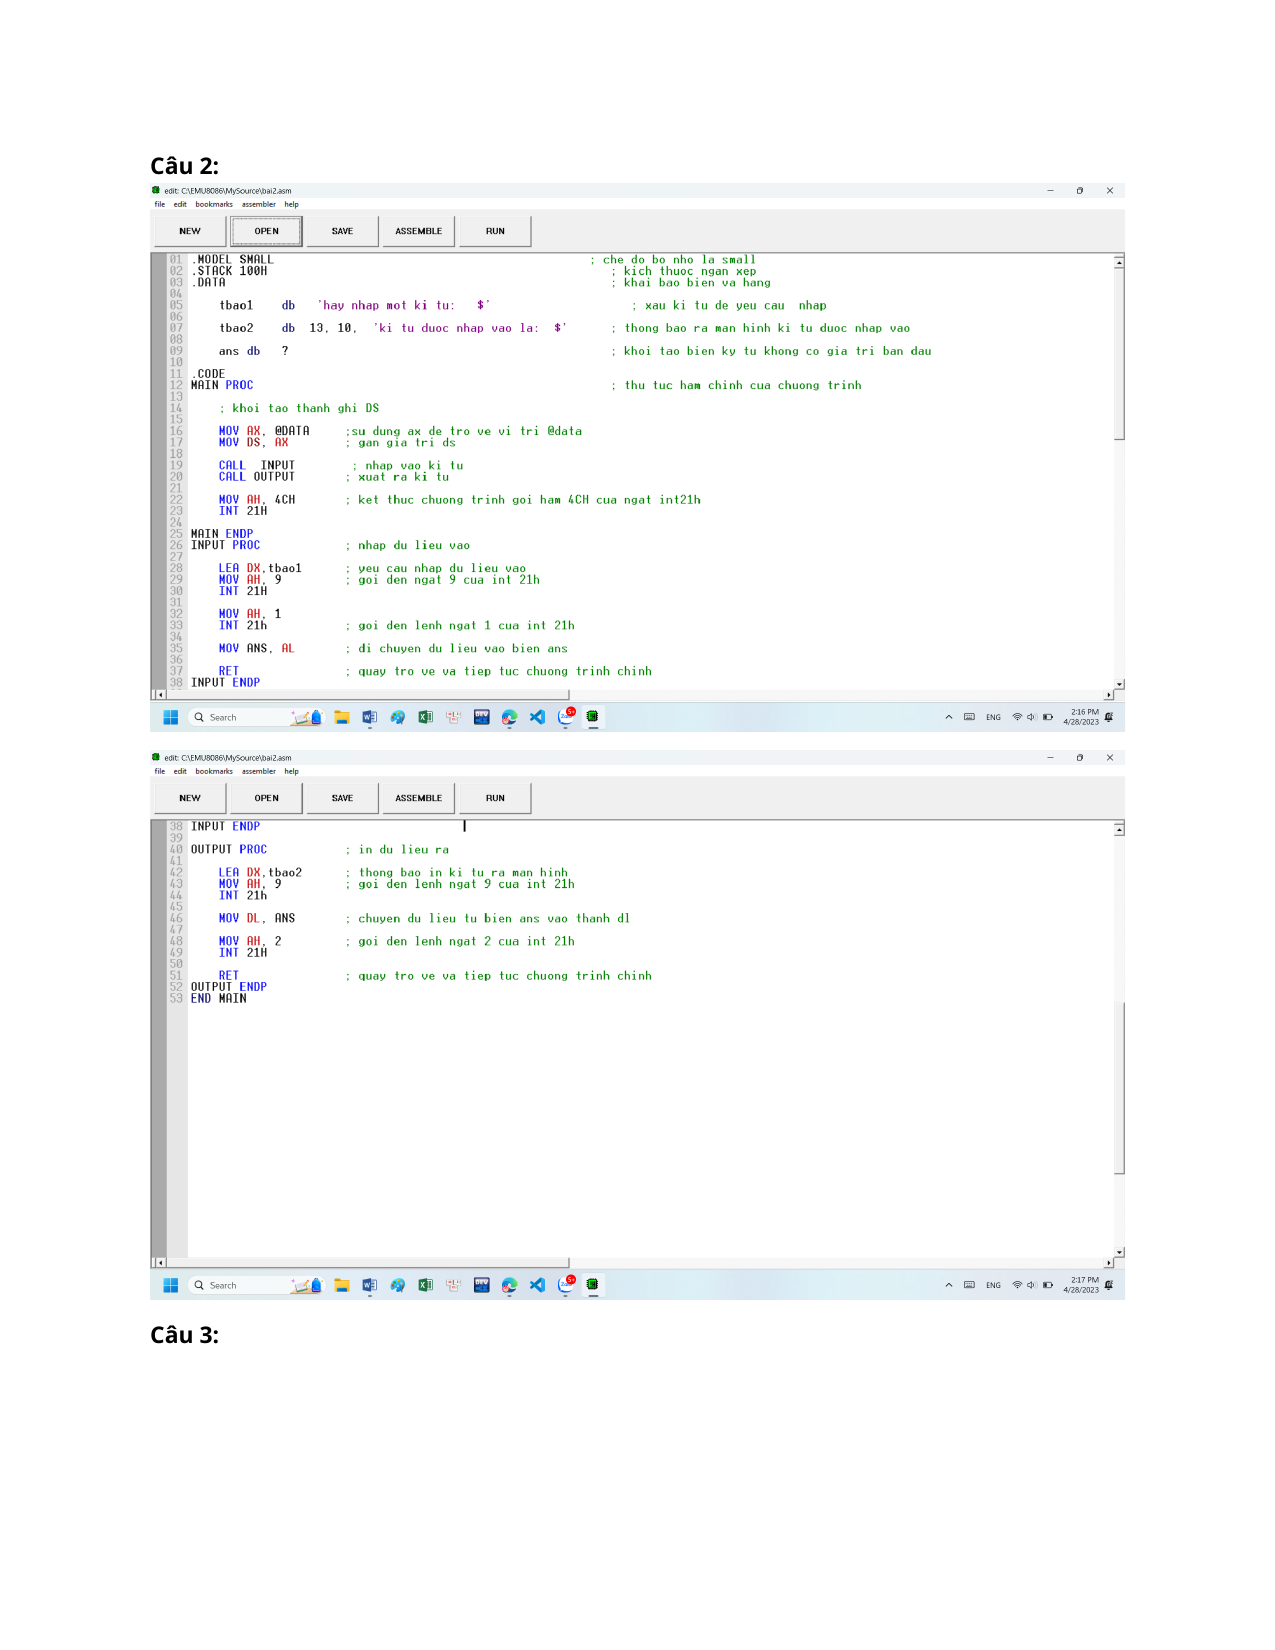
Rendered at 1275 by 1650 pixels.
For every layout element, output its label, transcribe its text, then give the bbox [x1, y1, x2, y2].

text Câu 2: [150, 150, 1125, 183]
picture [150, 750, 1125, 1300]
text Câu 3: [150, 1318, 1125, 1350]
picture [150, 183, 1125, 732]
